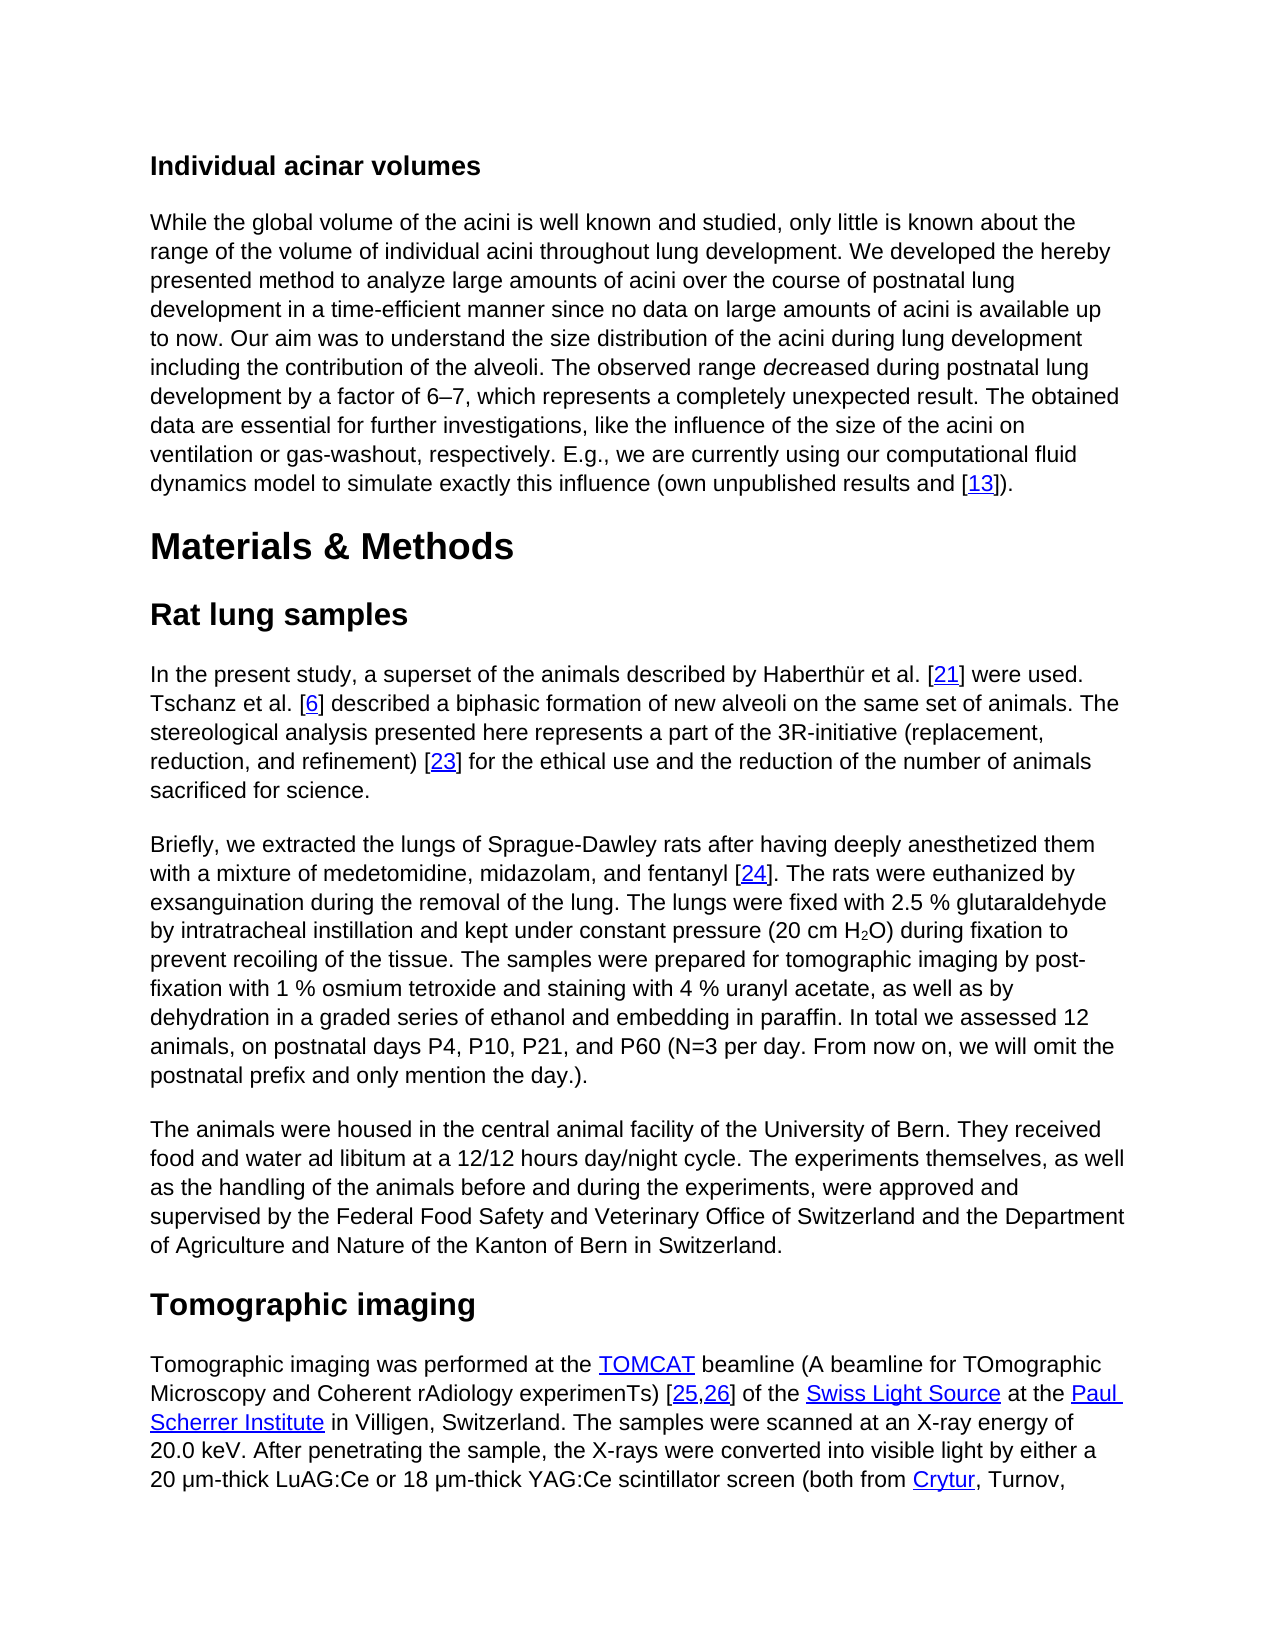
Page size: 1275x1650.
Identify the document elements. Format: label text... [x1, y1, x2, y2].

subtitle Materials & Methods [150, 524, 1125, 567]
text While the global volume of the acini is well known and studied, only little is known about the range of the volume of individual acini throughout lung development. We developed the hereby presented method to analyze large amounts of acini over the course of postnatal lung development in a time-efficient manner since no data on large amounts of acini is available up to now. Our aim was to understand the size distribution of the acini during lung development including the contribution of the alveoli. The observed range decreased during postnatal lung development by a factor of 6–7, which represents a completely unexpected result. The obtained data are essential for further investigations, like the influence of the size of the acini on ventilation or gas-washout, respectively. E.g., we are currently using our computational fluid dynamics model to simulate exactly this influence (own unpublished results and [13]). [150, 209, 1125, 496]
text Briefly, we extracted the lungs of Sprague-Dawley rats after having deeply anesthetized them with a mixture of medetomidine, midazolam, and fentanyl [24]. The rats were euthanized by exsanguination during the removal of the lung. The lungs were fixed with 2.5 % glutaraldehyde by intratracheal instillation and kept under constant pressure (20 cm H2O) during fixation to prevent recoiling of the tissue. The samples were prepared for tomographic imaging by post-fixation with 1 % osmium tetroxide and staining with 4 % uranyl acetate, as well as by dehydration in a graded series of ethanol and embedding in paraffin. In total we assessed 12 animals, on postnatal days P4, P10, P21, and P60 (N=3 per day. From now on, we will omit the postnatal prefix and only mention the day.). [150, 831, 1125, 1089]
text The animals were housed in the central animal facility of the University of Bern. They received food and water ad libitum at a 12/12 hours day/night cycle. The experiments themselves, as well as the handling of the animals before and during the experiments, were approved and supervised by the Federal Food Safety and Veterinary Office of Switzerland and the Department of Agriculture and Nature of the Kanton of Bern in Switzerland. [150, 1116, 1125, 1258]
text In the present study, a superset of the animals described by Haberthür et al. [21] were used. Tschanz et al. [6] described a biphasic formation of new alveoli on the same set of animals. The stereological analysis presented here represents a part of the 3R-initiative (replacement, reduction, and refinement) [23] for the ethical use and the reduction of the number of animals sacrificed for science. [150, 661, 1125, 803]
subtitle Individual acinar volumes [150, 150, 1125, 181]
subtitle Rat lung samples [150, 596, 1125, 632]
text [150, 1351, 1125, 1493]
subtitle Tomographic imaging [150, 1286, 1125, 1322]
